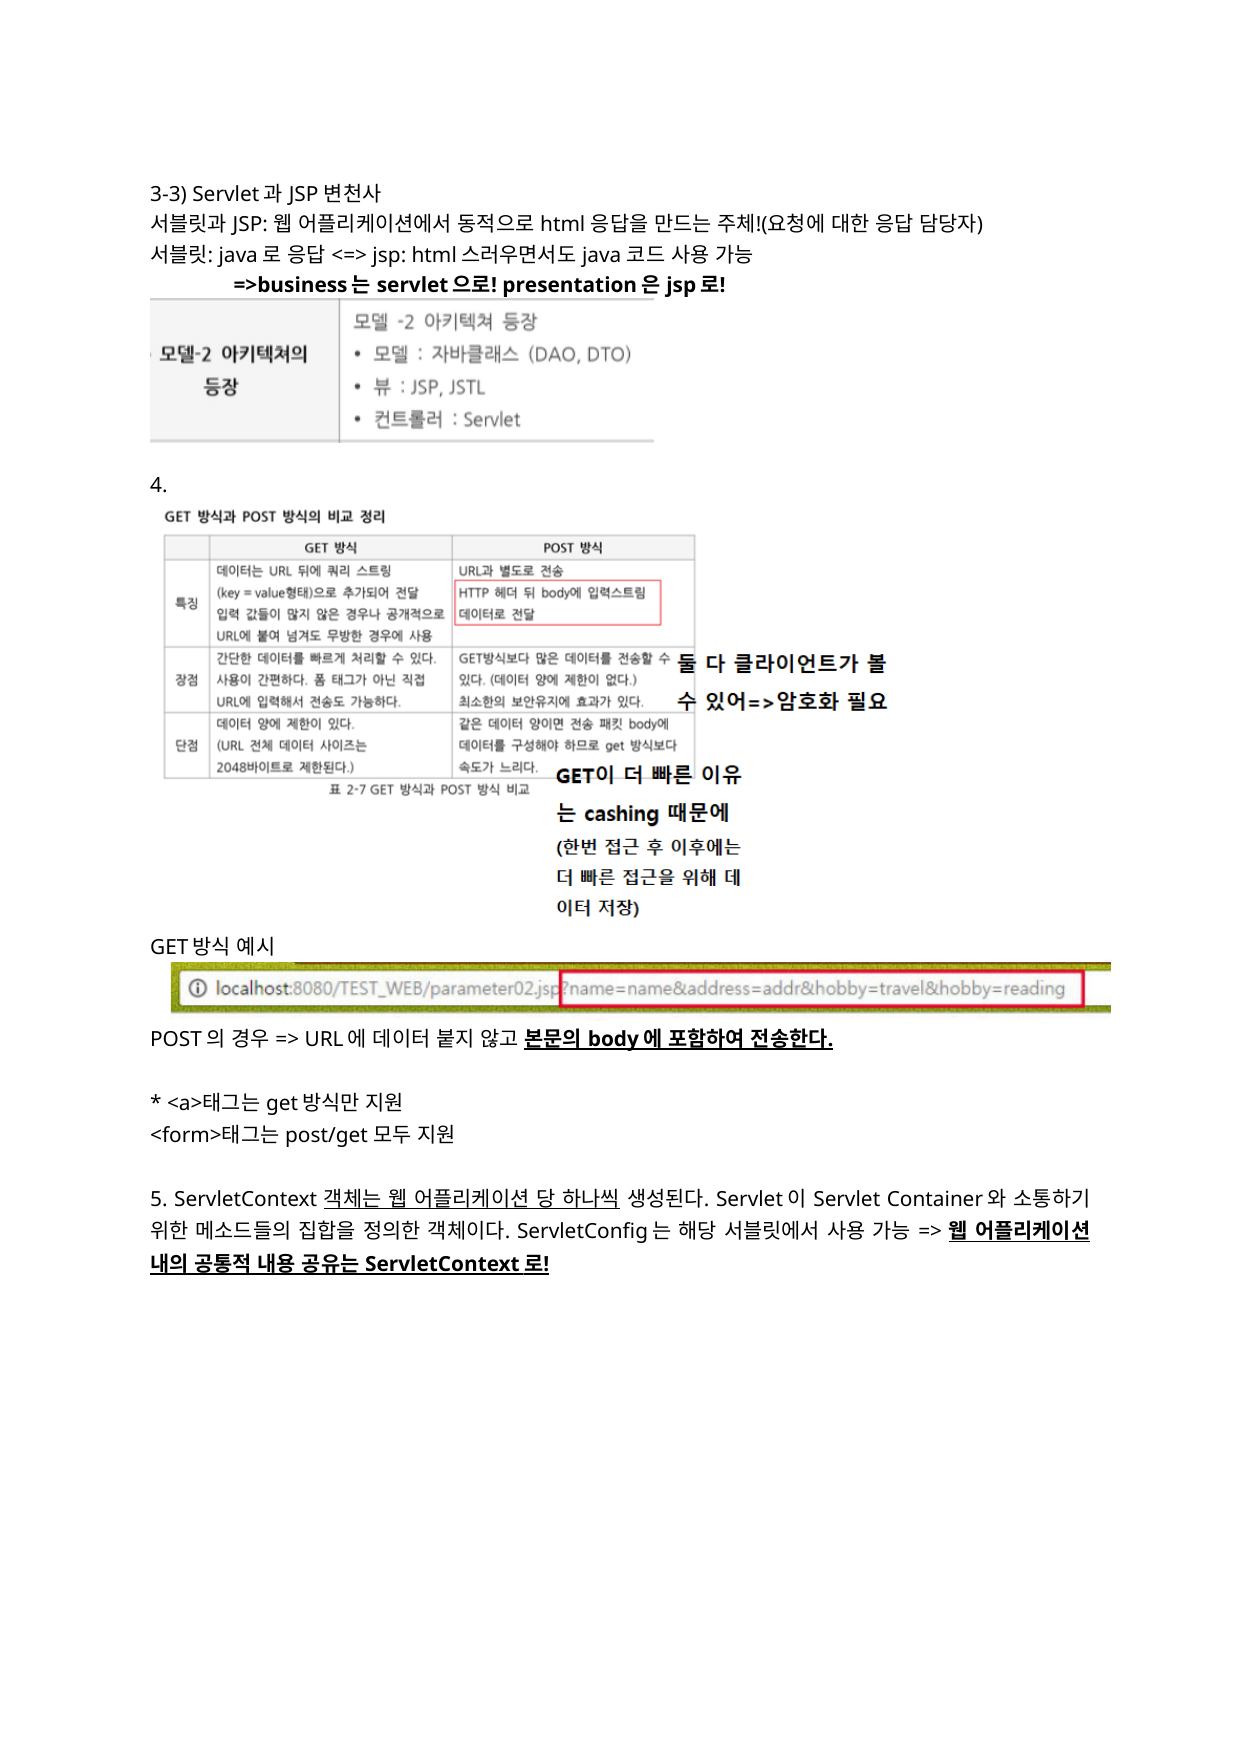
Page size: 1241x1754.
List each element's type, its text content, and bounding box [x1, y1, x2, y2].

text POST의 경우 => URL에 데이터 붙지 않고 본문의 body에 포함하여 전송한다. [150, 1022, 1090, 1053]
text =>business는 servlet으로! presentation은 jsp로! [150, 268, 1090, 298]
text 5. ServletContext 객체는 웹 어플리케이션 당 하나씩 생성된다. Servlet이 Servlet Container와 소통하기 위한 메소드들의 집합을 정의한 객체이다. ServletConfig는 해당 서블릿에서 사용 가능 => 웹 어플리케이션 내의 공통적 내용 공유는 ServletContext로! [150, 1182, 1090, 1278]
text 4. [150, 471, 1090, 499]
text GET방식 예시 [150, 930, 1090, 960]
picture [170, 962, 1111, 1021]
text 서블릿과 JSP: 웹 어플리케이션에서 동적으로 html 응답을 만드는 주체!(요청에 대한 응답 담당자) [150, 207, 1090, 238]
text <form>태그는 post/get 모두 지원 [150, 1118, 1090, 1149]
text 3-3) Servlet과 JSP 변천사 [150, 177, 1090, 207]
text 서블릿: java로 응답 <=> jsp: html스러우면서도 java 코드 사용 가능 [150, 238, 1090, 268]
text * <a>태그는 get방식만 지원 [150, 1086, 1090, 1116]
picture [150, 501, 904, 928]
picture [150, 298, 654, 443]
